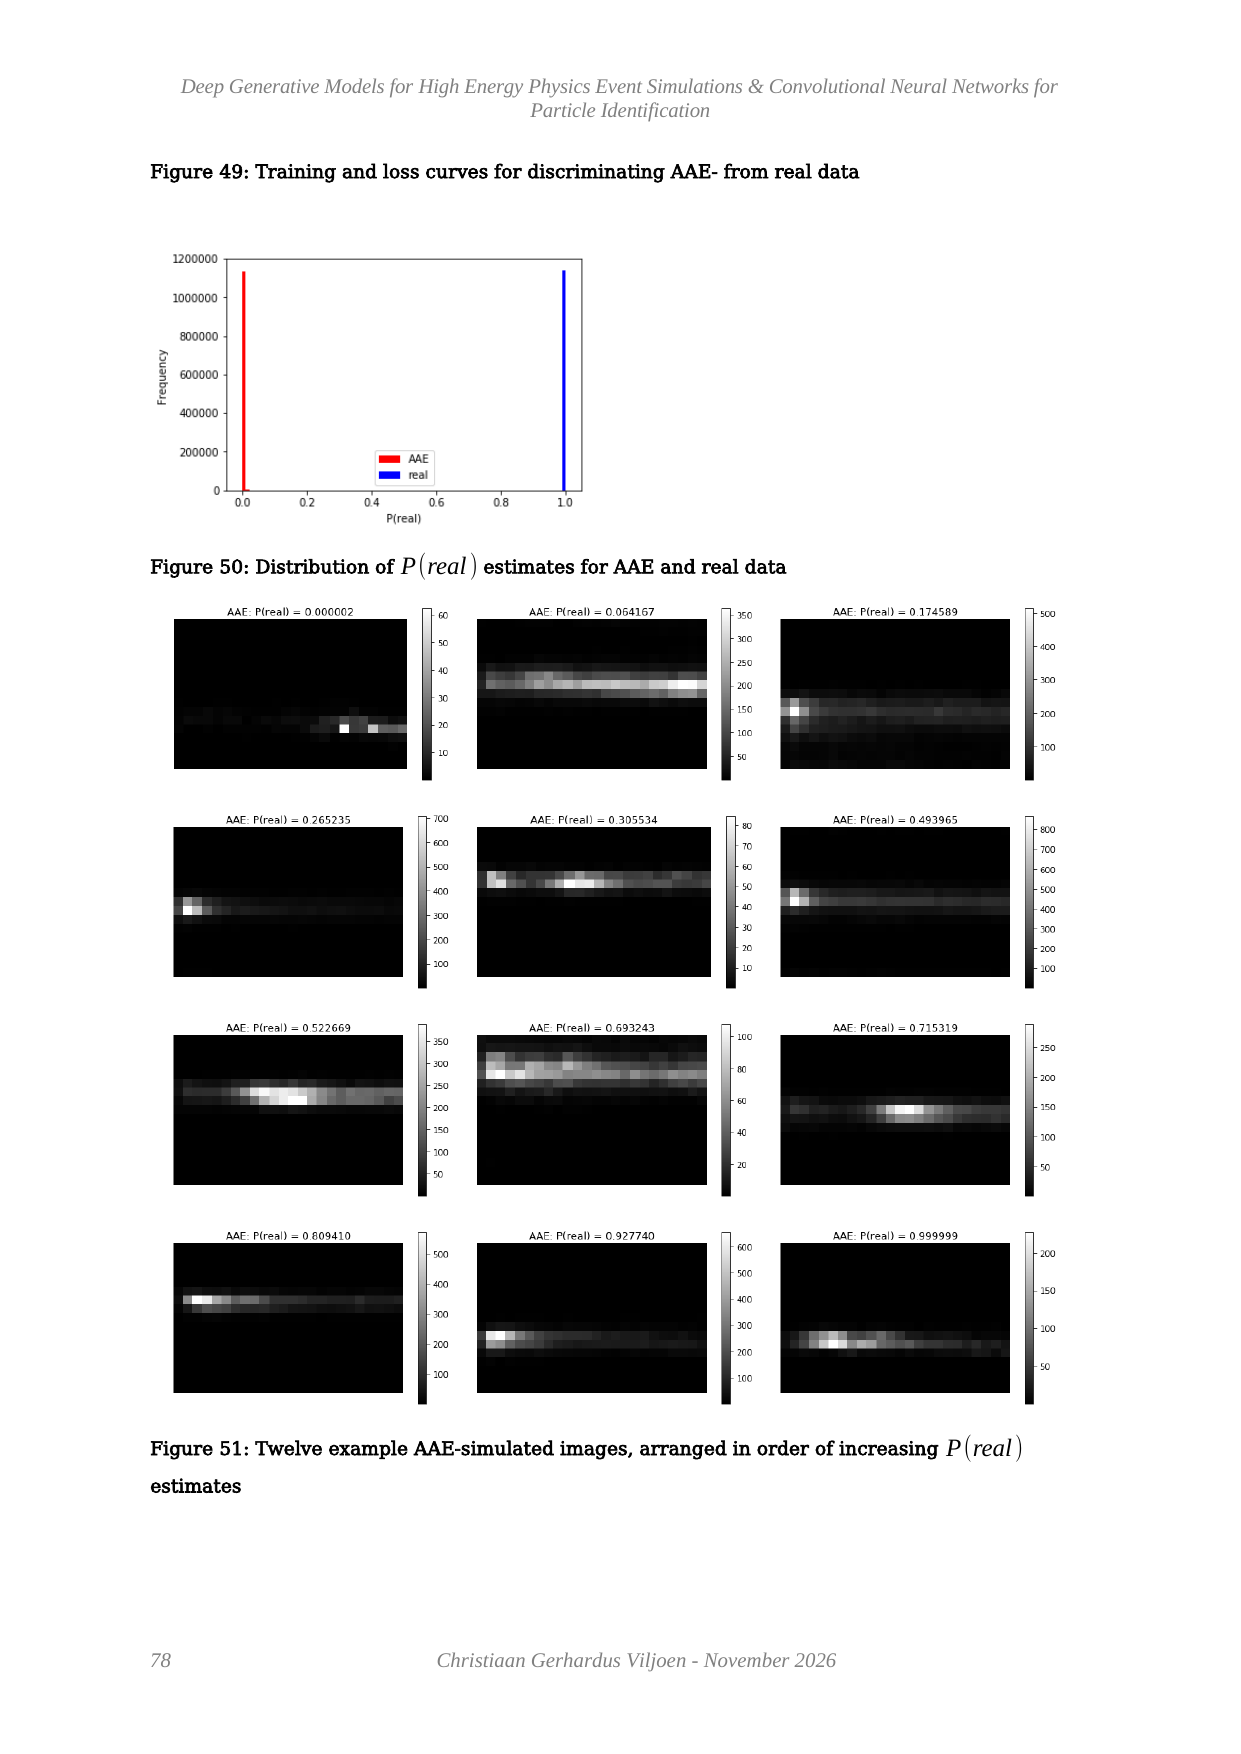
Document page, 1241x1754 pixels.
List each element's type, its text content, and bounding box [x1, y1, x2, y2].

text Figure 49: Training and loss curves for discriminating AAE- from real data [150, 159, 1090, 182]
picture [150, 247, 592, 531]
picture [150, 600, 1061, 788]
text Figure 50: Distribution of estimates for AAE and real data [150, 551, 1090, 581]
picture [150, 1224, 1061, 1412]
text Figure 51: Twelve example AAE-simulated images, arranged in order of increasing estimates [150, 1433, 1090, 1496]
picture [150, 1016, 1061, 1204]
picture [150, 808, 1061, 996]
